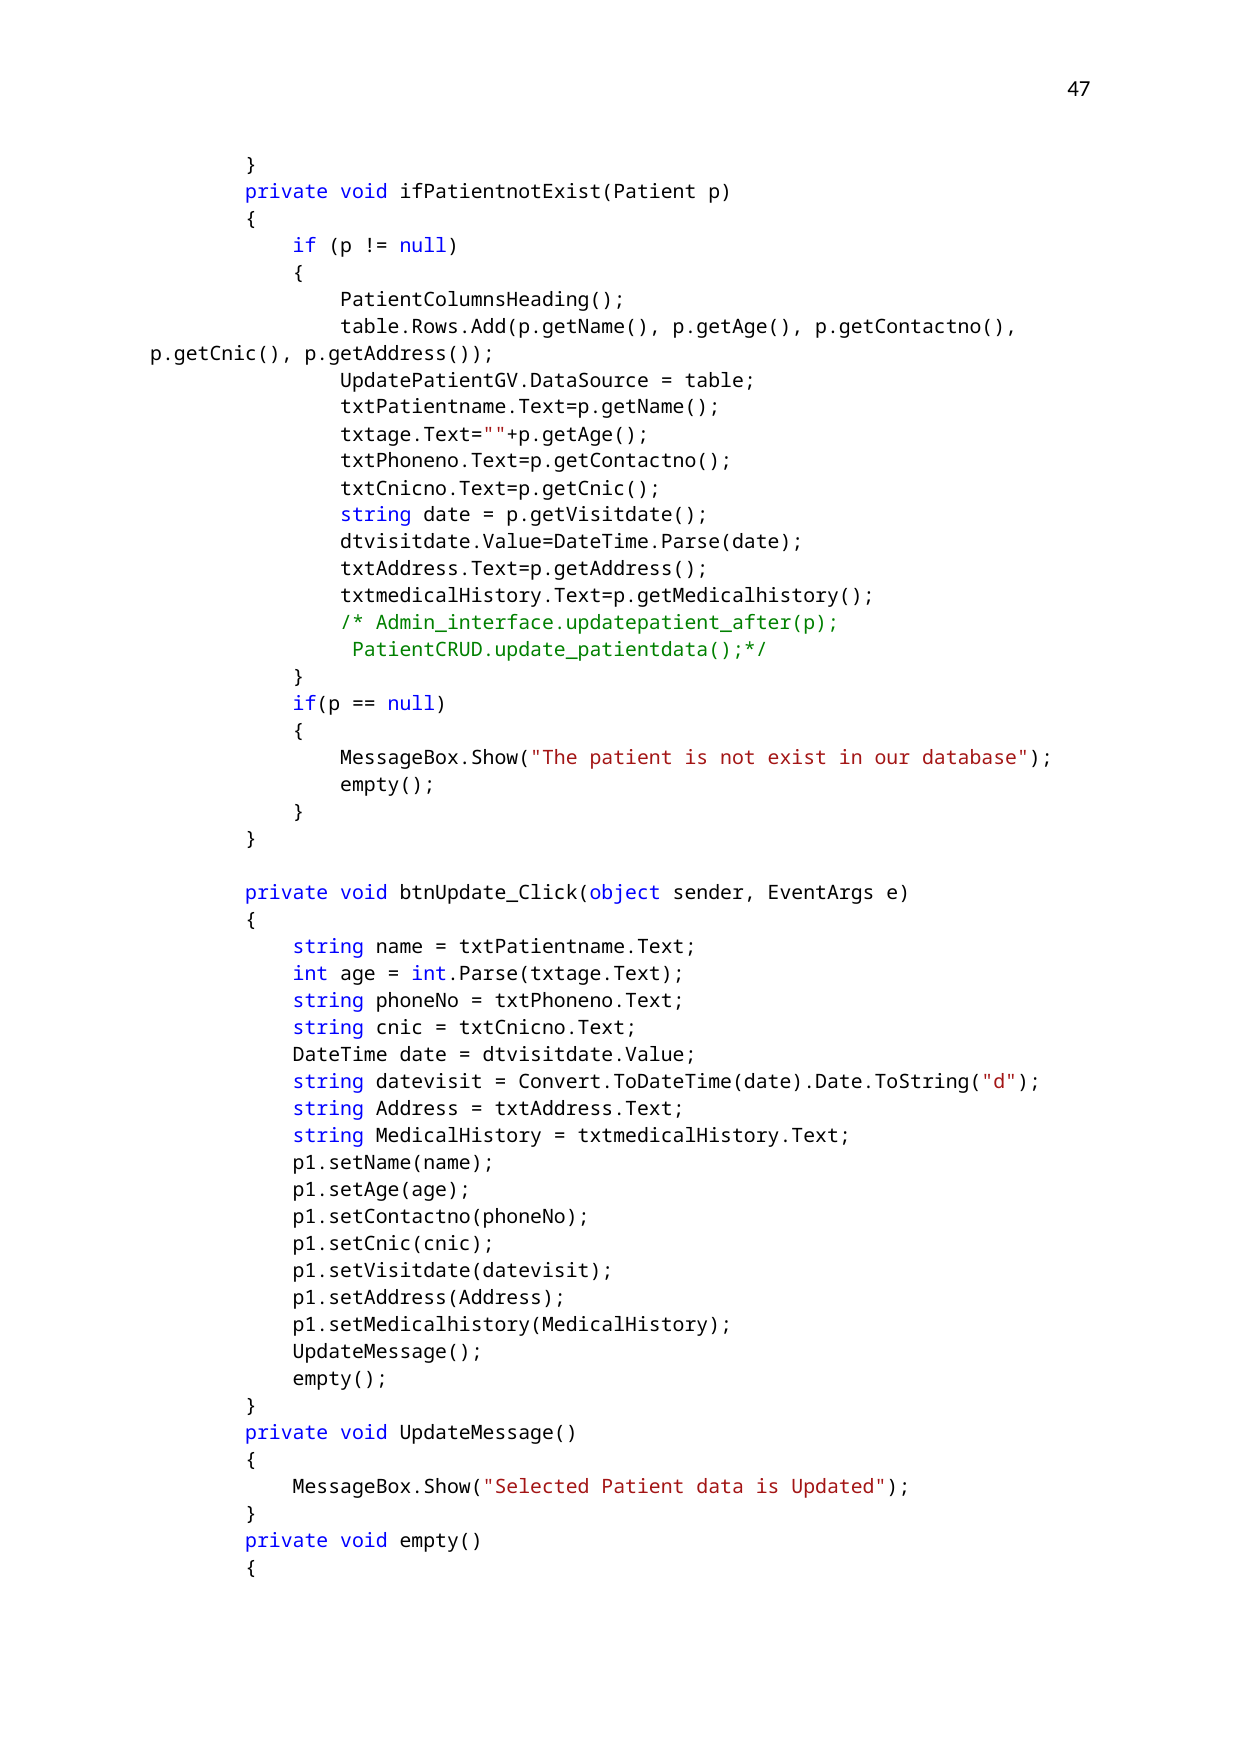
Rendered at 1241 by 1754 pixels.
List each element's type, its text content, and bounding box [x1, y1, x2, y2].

text private void UpdateMessage() [150, 1418, 1090, 1445]
text string name = txtPatientname.Text; [150, 932, 1090, 959]
text UpdateMessage(); [150, 1337, 1090, 1364]
text string datevisit = Convert.ToDateTime(date).Date.ToString("d"); [150, 1067, 1090, 1094]
text DateTime date = dtvisitdate.Value; [150, 1040, 1090, 1067]
text } [150, 1499, 1090, 1526]
text empty(); [150, 771, 1090, 797]
text MessageBox.Show("Selected Patient data is Updated"); [150, 1472, 1090, 1499]
text { [150, 1553, 1090, 1580]
text private void btnUpdate_Click(object sender, EventArgs e) [150, 878, 1090, 905]
text MessageBox.Show("The patient is not exist in our database"); [150, 743, 1090, 771]
text { [150, 1445, 1090, 1472]
text txtAddress.Text=p.getAddress(); [150, 555, 1090, 582]
text string Address = txtAddress.Text; [150, 1094, 1090, 1121]
text txtPhoneno.Text=p.getContactno(); [150, 447, 1090, 474]
text p1.setAddress(Address); [150, 1283, 1090, 1310]
text p1.setMedicalhistory(MedicalHistory); [150, 1310, 1090, 1337]
text string phoneNo = txtPhoneno.Text; [150, 986, 1090, 1013]
text if (p != null) [150, 231, 1090, 258]
text table.Rows.Add(p.getName(), p.getAge(), p.getContactno(), p.getCnic(), p.getAddress()); [150, 312, 1090, 366]
text p1.setContactno(phoneNo); [150, 1202, 1090, 1229]
text PatientCRUD.update_patientdata();*/ [150, 636, 1090, 663]
text p1.setName(name); [150, 1148, 1090, 1175]
text p1.setAge(age); [150, 1175, 1090, 1202]
text } [150, 1391, 1090, 1418]
text txtmedicalHistory.Text=p.getMedicalhistory(); [150, 582, 1090, 609]
text p1.setVisitdate(datevisit); [150, 1256, 1090, 1283]
text { [150, 258, 1090, 285]
text p1.setCnic(cnic); [150, 1229, 1090, 1256]
text private void empty() [150, 1526, 1090, 1553]
text } [150, 797, 1090, 824]
text string MedicalHistory = txtmedicalHistory.Text; [150, 1121, 1090, 1148]
text dtvisitdate.Value=DateTime.Parse(date); [150, 528, 1090, 555]
text private void ifPatientnotExist(Patient p) [150, 177, 1090, 204]
text string cnic = txtCnicno.Text; [150, 1013, 1090, 1040]
text /* Admin_interface.updatepatient_after(p); [150, 609, 1090, 636]
text txtage.Text=""+p.getAge(); [150, 420, 1090, 447]
text empty(); [150, 1364, 1090, 1391]
text } [150, 150, 1090, 177]
text UpdatePatientGV.DataSource = table; [150, 366, 1090, 393]
text PatientColumnsHeading(); [150, 285, 1090, 312]
text int age = int.Parse(txtage.Text); [150, 959, 1090, 986]
text txtCnicno.Text=p.getCnic(); [150, 474, 1090, 501]
text { [150, 204, 1090, 231]
text { [150, 905, 1090, 932]
text if(p == null) [150, 689, 1090, 717]
text string date = p.getVisitdate(); [150, 501, 1090, 528]
text { [150, 717, 1090, 743]
text txtPatientname.Text=p.getName(); [150, 393, 1090, 420]
text } [150, 663, 1090, 689]
text } [150, 824, 1090, 851]
